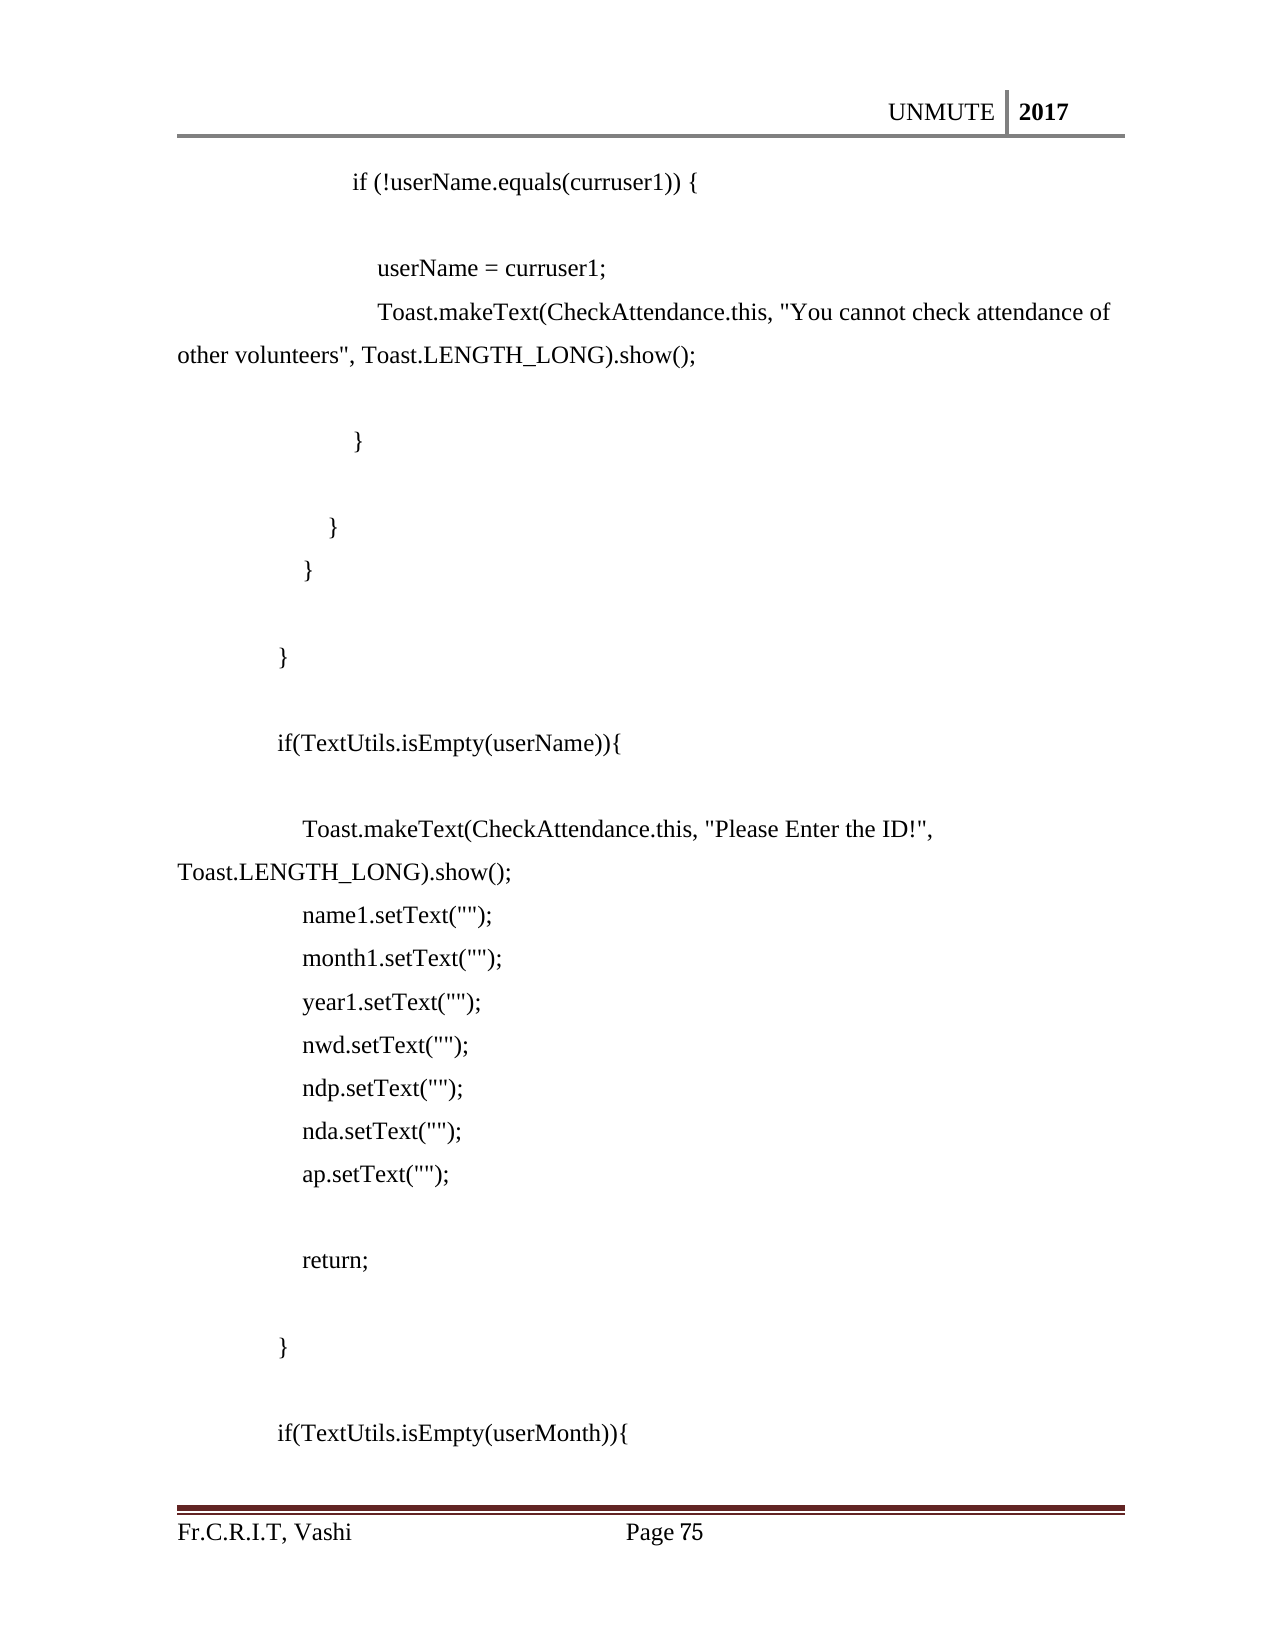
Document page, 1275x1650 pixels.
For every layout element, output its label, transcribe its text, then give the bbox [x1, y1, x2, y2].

text } [177, 426, 1125, 455]
text nwd.setText(""); [177, 1030, 1125, 1058]
text if(TextUtils.isEmpty(userMonth)){ [177, 1418, 1125, 1447]
text Toast.makeText(CheckAttendance.this, "You cannot check attendance of other volunteers", Toast.LENGTH_LONG).show(); [177, 297, 1125, 368]
text } [177, 1332, 1125, 1360]
text name1.setText(""); [177, 900, 1125, 929]
text year1.setText(""); [177, 987, 1125, 1015]
text Toast.makeText(CheckAttendance.this, "Please Enter the ID!", Toast.LENGTH_LONG).show(); [177, 814, 1125, 886]
text ap.setText(""); [177, 1159, 1125, 1188]
text userName = curruser1; [177, 253, 1125, 282]
text nda.setText(""); [177, 1116, 1125, 1145]
text } [177, 642, 1125, 670]
text return; [177, 1245, 1125, 1274]
text if (!userName.equals(curruser1)) { [177, 167, 1125, 196]
text } [177, 512, 1125, 541]
text ndp.setText(""); [177, 1073, 1125, 1102]
text } [177, 555, 1125, 584]
text if(TextUtils.isEmpty(userName)){ [177, 728, 1125, 757]
text month1.setText(""); [177, 943, 1125, 972]
